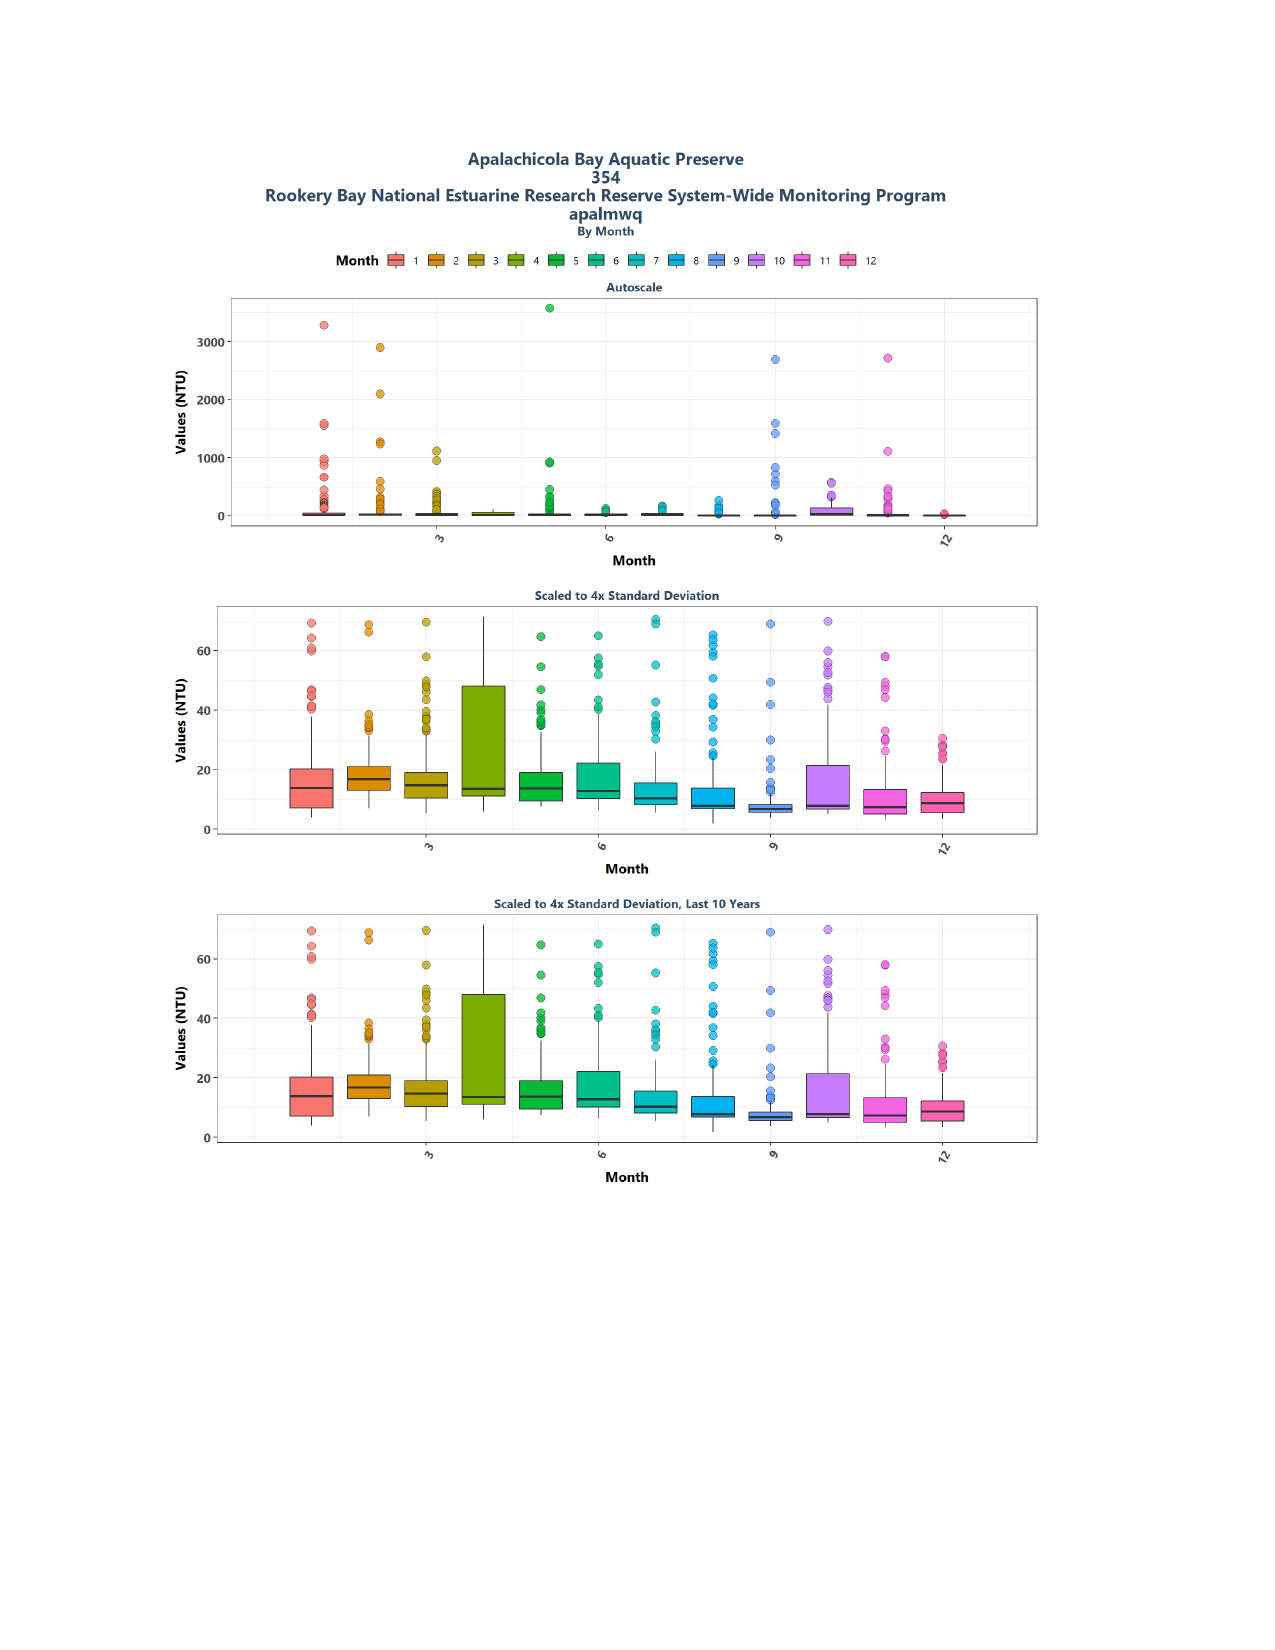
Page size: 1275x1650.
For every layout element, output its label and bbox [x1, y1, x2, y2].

picture [168, 150, 1044, 1200]
